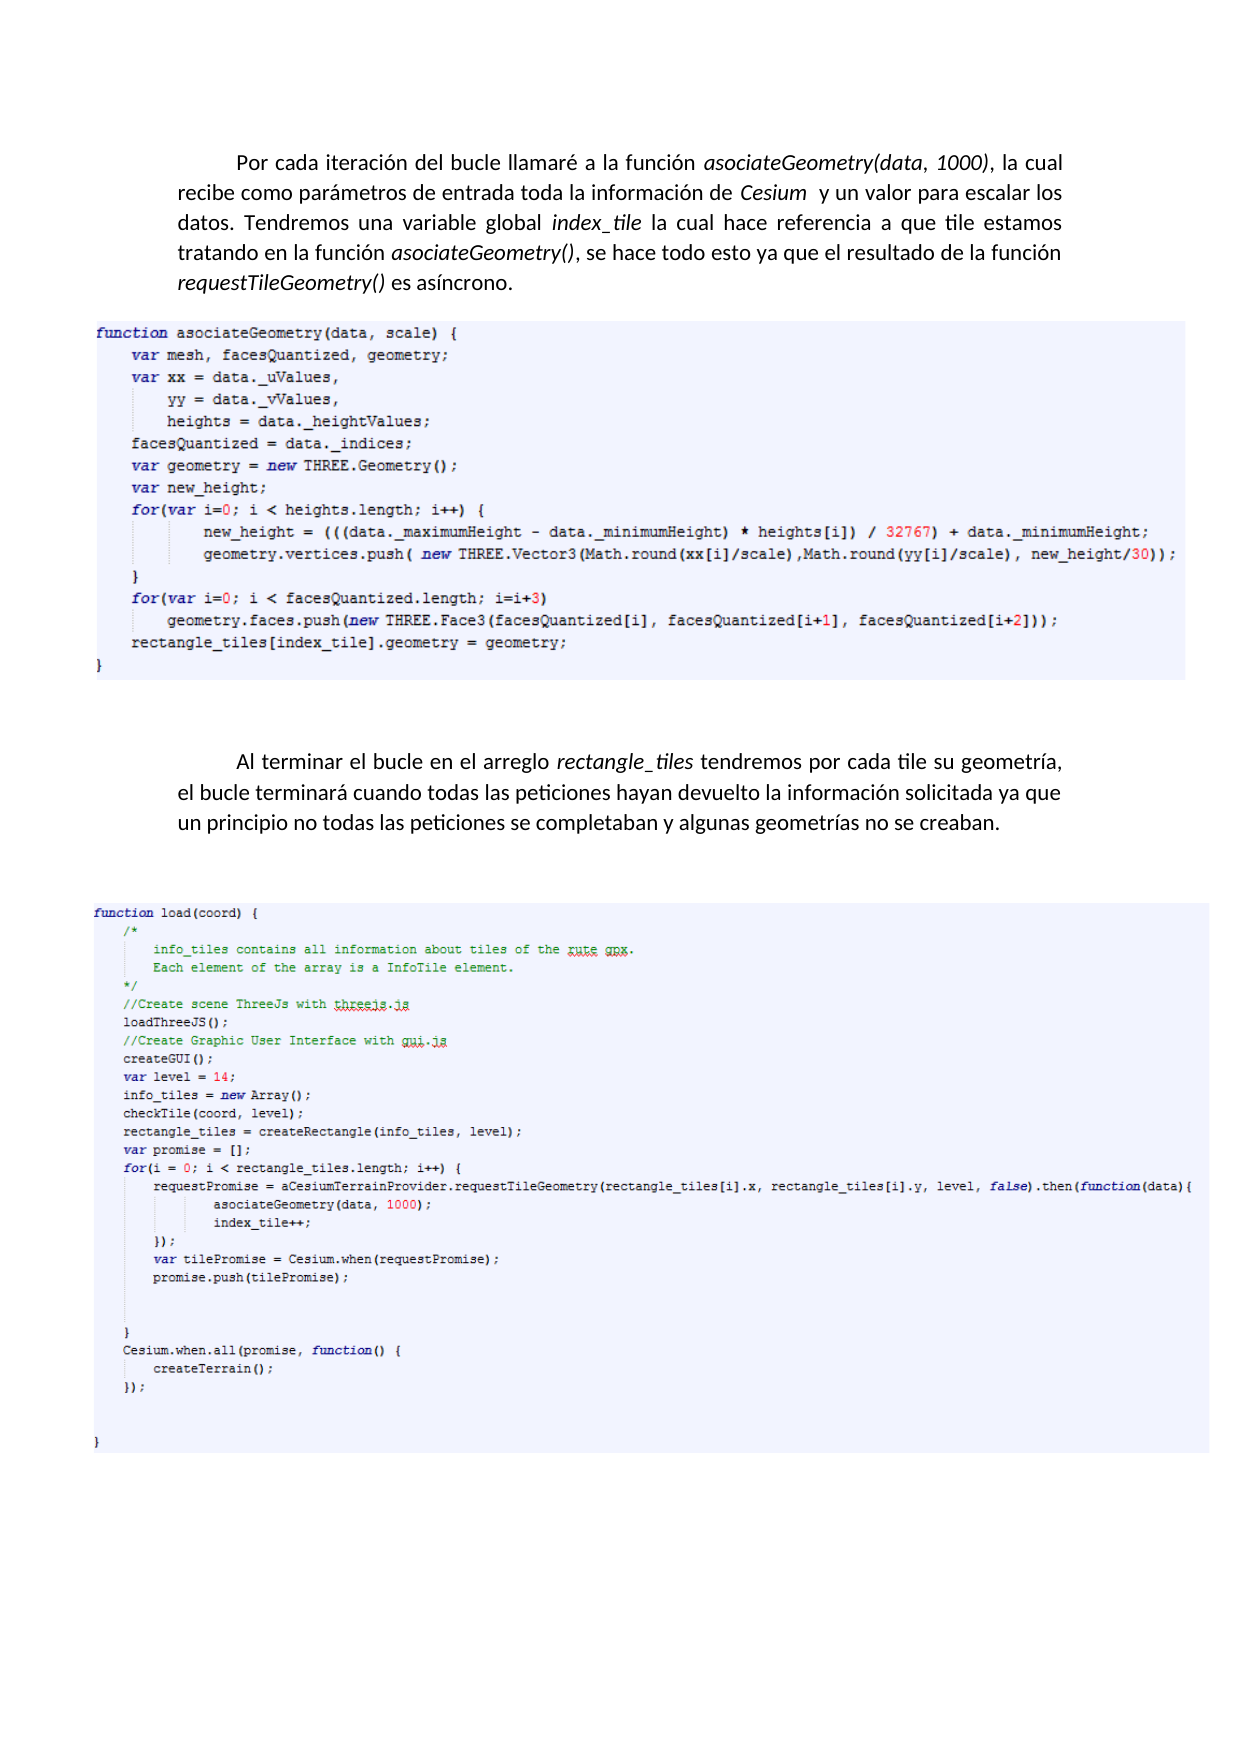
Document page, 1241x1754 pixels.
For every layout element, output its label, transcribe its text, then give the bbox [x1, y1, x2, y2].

picture [96, 321, 1186, 680]
text Por cada iteración del bucle llamaré a la función asociateGeometry(data, 1000), la cual recibe como parámetros de entrada toda la información de Cesium y un valor para escalar los datos. Tendremos una variable global index_tile la cual hace referencia a que tile estamos tratando en la función asociateGeometry(), se hace todo esto ya que el resultado de la función requestTileGeometry() es asíncrono. [177, 148, 1063, 296]
picture [93, 903, 1210, 1453]
text Al terminar el bucle en el arreglo rectangle_tiles tendremos por cada tile su geometría, el bucle terminará cuando todas las peticiones hayan devuelto la información solicitada ya que un principio no todas las peticiones se completaban y algunas geometrías no se creaban. [177, 747, 1063, 836]
